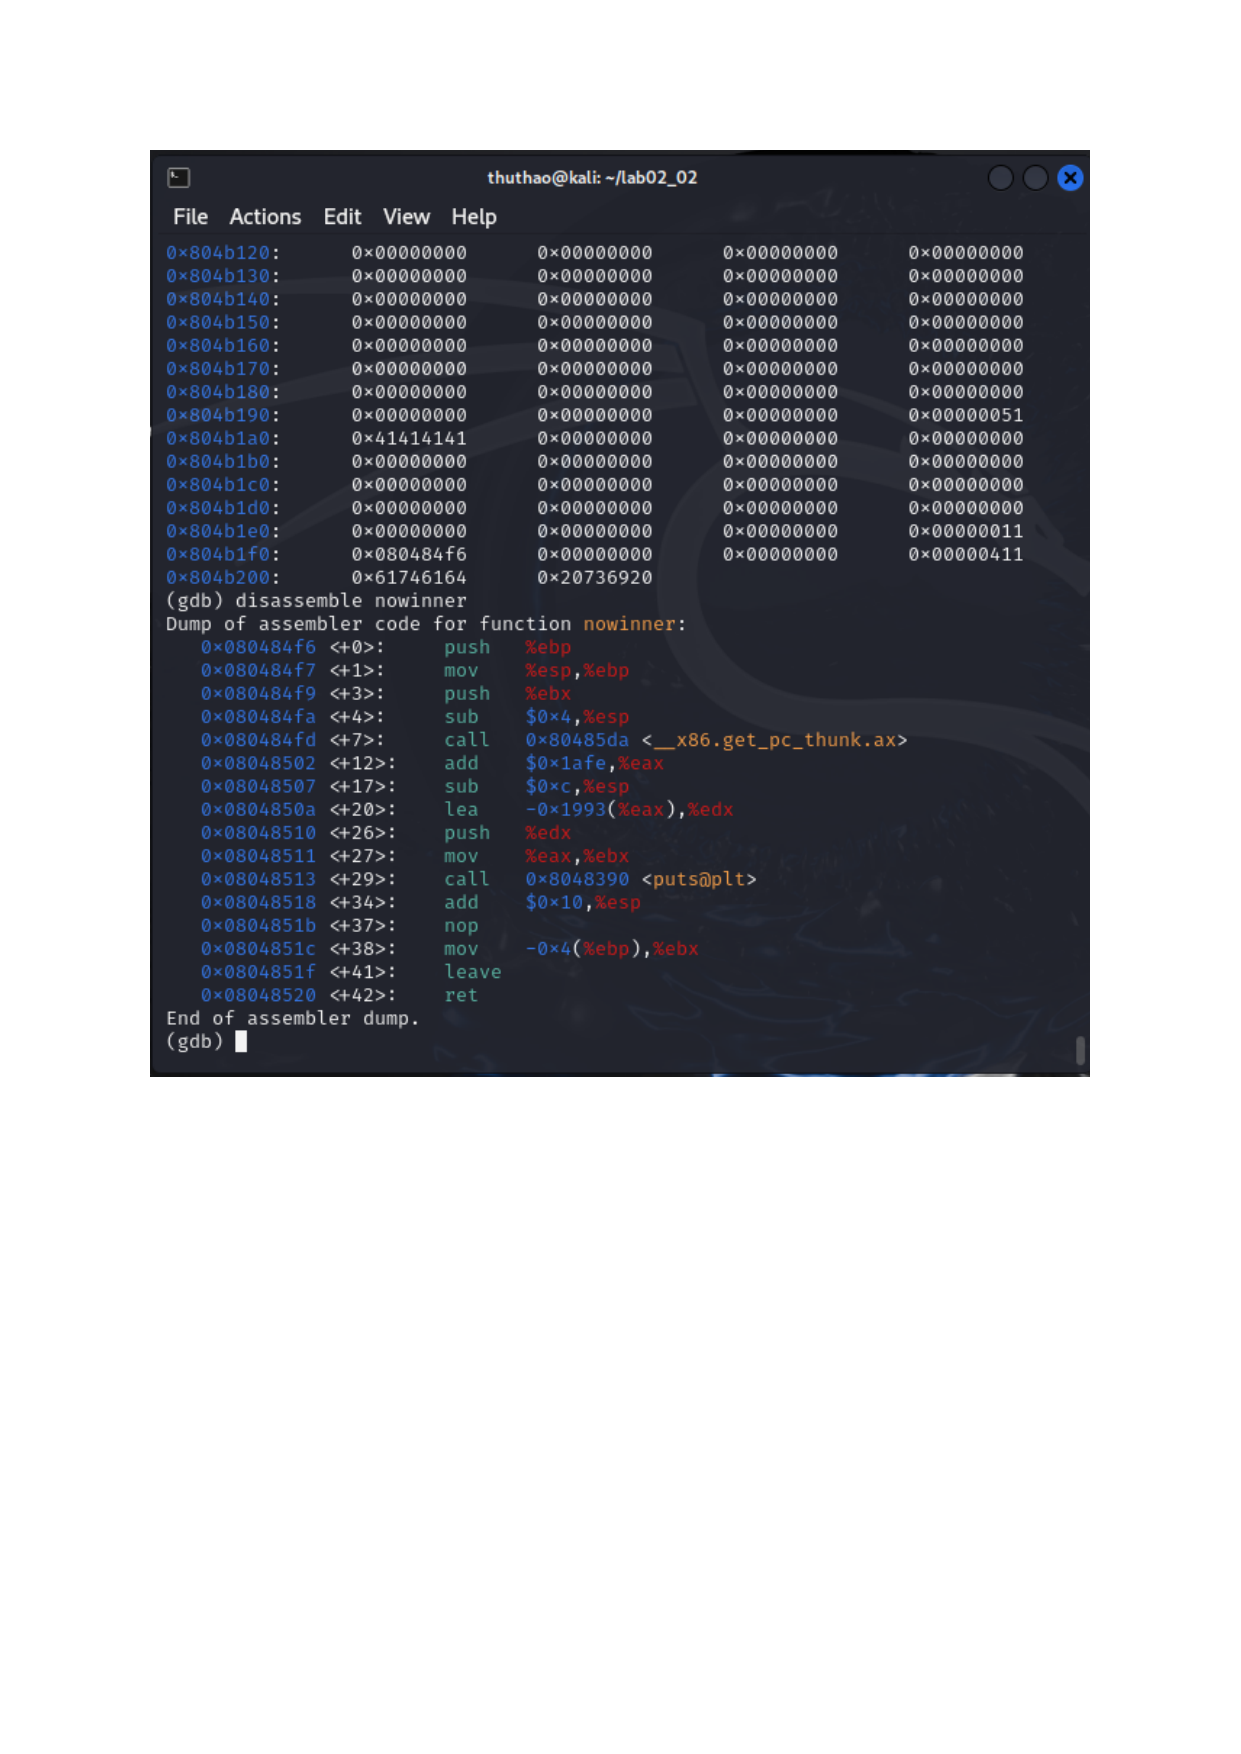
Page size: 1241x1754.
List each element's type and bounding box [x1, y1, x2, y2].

picture [150, 150, 1090, 1077]
